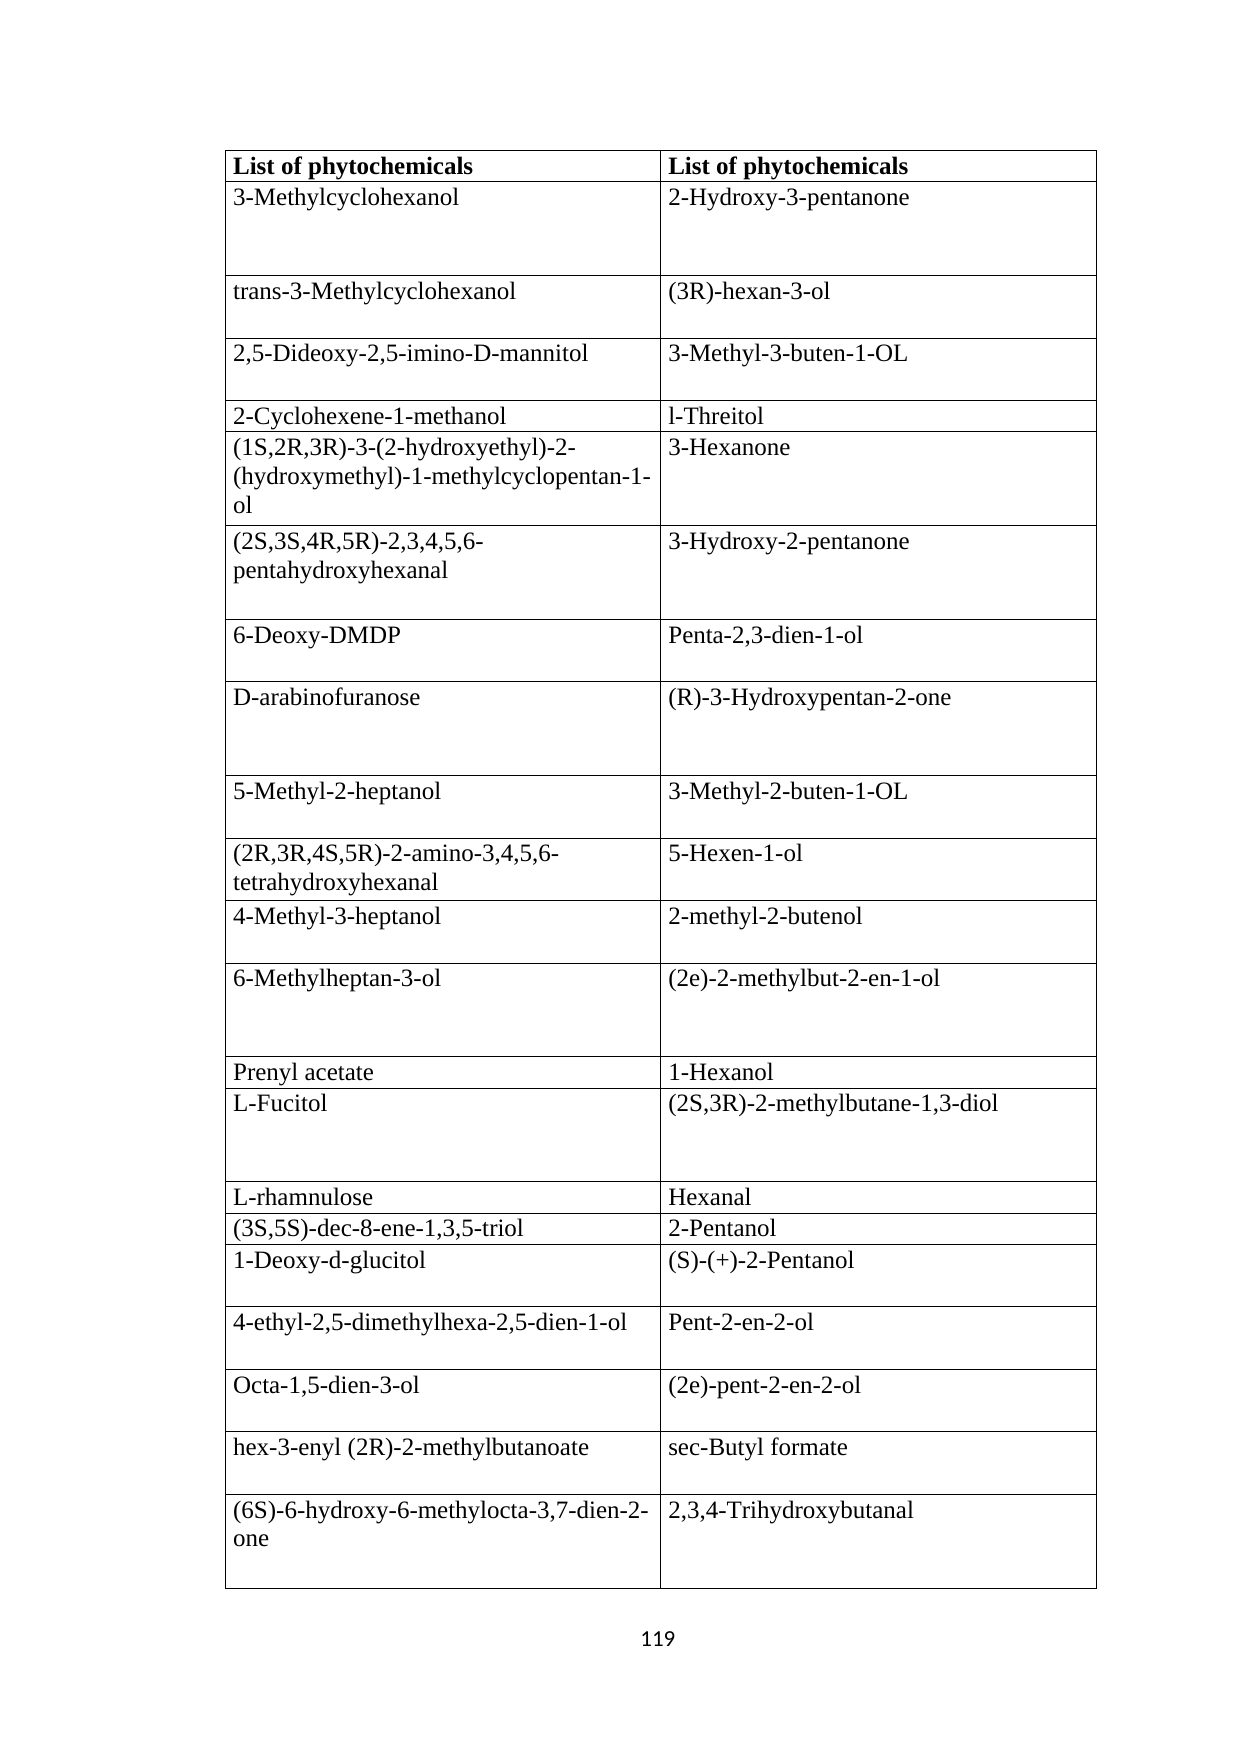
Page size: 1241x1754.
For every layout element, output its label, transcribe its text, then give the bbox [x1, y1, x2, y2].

table_cell 2-methyl-2-butenol [661, 901, 1096, 962]
table_cell 2,5-Dideoxy-2,5-imino-D-mannitol [226, 339, 660, 400]
table_cell (R)-3-Hydroxypentan-2-one [661, 682, 1096, 775]
table_cell (2S,3S,4R,5R)-2,3,4,5,6-pentahydroxyhexanal [226, 526, 660, 619]
table_cell (3R)-hexan-3-ol [661, 276, 1096, 337]
table_cell (2R,3R,4S,5R)-2-amino-3,4,5,6-tetrahydroxyhexanal [226, 839, 660, 900]
table_cell (2e)-pent-2-en-2-ol [661, 1370, 1096, 1431]
table_cell (3S,5S)-dec-8-ene-1,3,5-triol [226, 1214, 660, 1244]
table_cell trans-3-Methylcyclohexanol [226, 276, 660, 337]
table_cell 2-Pentanol [661, 1214, 1096, 1244]
table_cell 1-Deoxy-d-glucitol [226, 1245, 660, 1306]
table_cell 3-Methyl-2-buten-1-OL [661, 776, 1096, 837]
table_cell (2S,3R)-2-methylbutane-1,3-diol [661, 1089, 1096, 1181]
table_cell 3-Methylcyclohexanol [226, 182, 660, 275]
table_cell (2e)-2-methylbut-2-en-1-ol [661, 964, 1096, 1056]
table_cell Pent-2-en-2-ol [661, 1307, 1096, 1369]
table_cell sec-Butyl formate [661, 1432, 1096, 1494]
table_cell Hexanal [661, 1182, 1096, 1212]
table_cell 1-Hexanol [661, 1057, 1096, 1087]
table_cell 2,3,4-Trihydroxybutanal [661, 1495, 1096, 1587]
table_cell 5-Methyl-2-heptanol [226, 776, 660, 837]
table_cell hex-3-enyl (2R)-2-methylbutanoate [226, 1432, 660, 1494]
table_cell 3-Hexanone [661, 432, 1096, 525]
table_cell 6-Methylheptan-3-ol [226, 964, 660, 1056]
table_cell 2-Hydroxy-3-pentanone [661, 182, 1096, 275]
table_cell (1S,2R,3R)-3-(2-hydroxyethyl)-2-(hydroxymethyl)-1-methylcyclopentan-1-ol [226, 432, 660, 525]
table_cell Octa-1,5-dien-3-ol [226, 1370, 660, 1431]
table_cell 6-Deoxy-DMDP [226, 620, 660, 681]
table_cell l-Threitol [661, 401, 1096, 431]
table_cell L-Fucitol [226, 1089, 660, 1181]
table_cell Prenyl acetate [226, 1057, 660, 1087]
table_cell 3-Hydroxy-2-pentanone [661, 526, 1096, 619]
table_cell (6S)-6-hydroxy-6-methylocta-3,7-dien-2-one [226, 1495, 660, 1587]
table_cell (S)-(+)-2-Pentanol [661, 1245, 1096, 1306]
table_cell 3-Methyl-3-buten-1-OL [661, 339, 1096, 400]
table_cell 2-Cyclohexene-1-methanol [226, 401, 660, 431]
table_cell L-rhamnulose [226, 1182, 660, 1212]
table_cell D-arabinofuranose [226, 682, 660, 775]
table_header List of phytochemicals [661, 151, 1096, 181]
table_header List of phytochemicals [226, 151, 660, 181]
table_cell Penta-2,3-dien-1-ol [661, 620, 1096, 681]
table_cell 4-Methyl-3-heptanol [226, 901, 660, 962]
table_cell 5-Hexen-1-ol [661, 839, 1096, 900]
table_cell 4-ethyl-2,5-dimethylhexa-2,5-dien-1-ol [226, 1307, 660, 1369]
